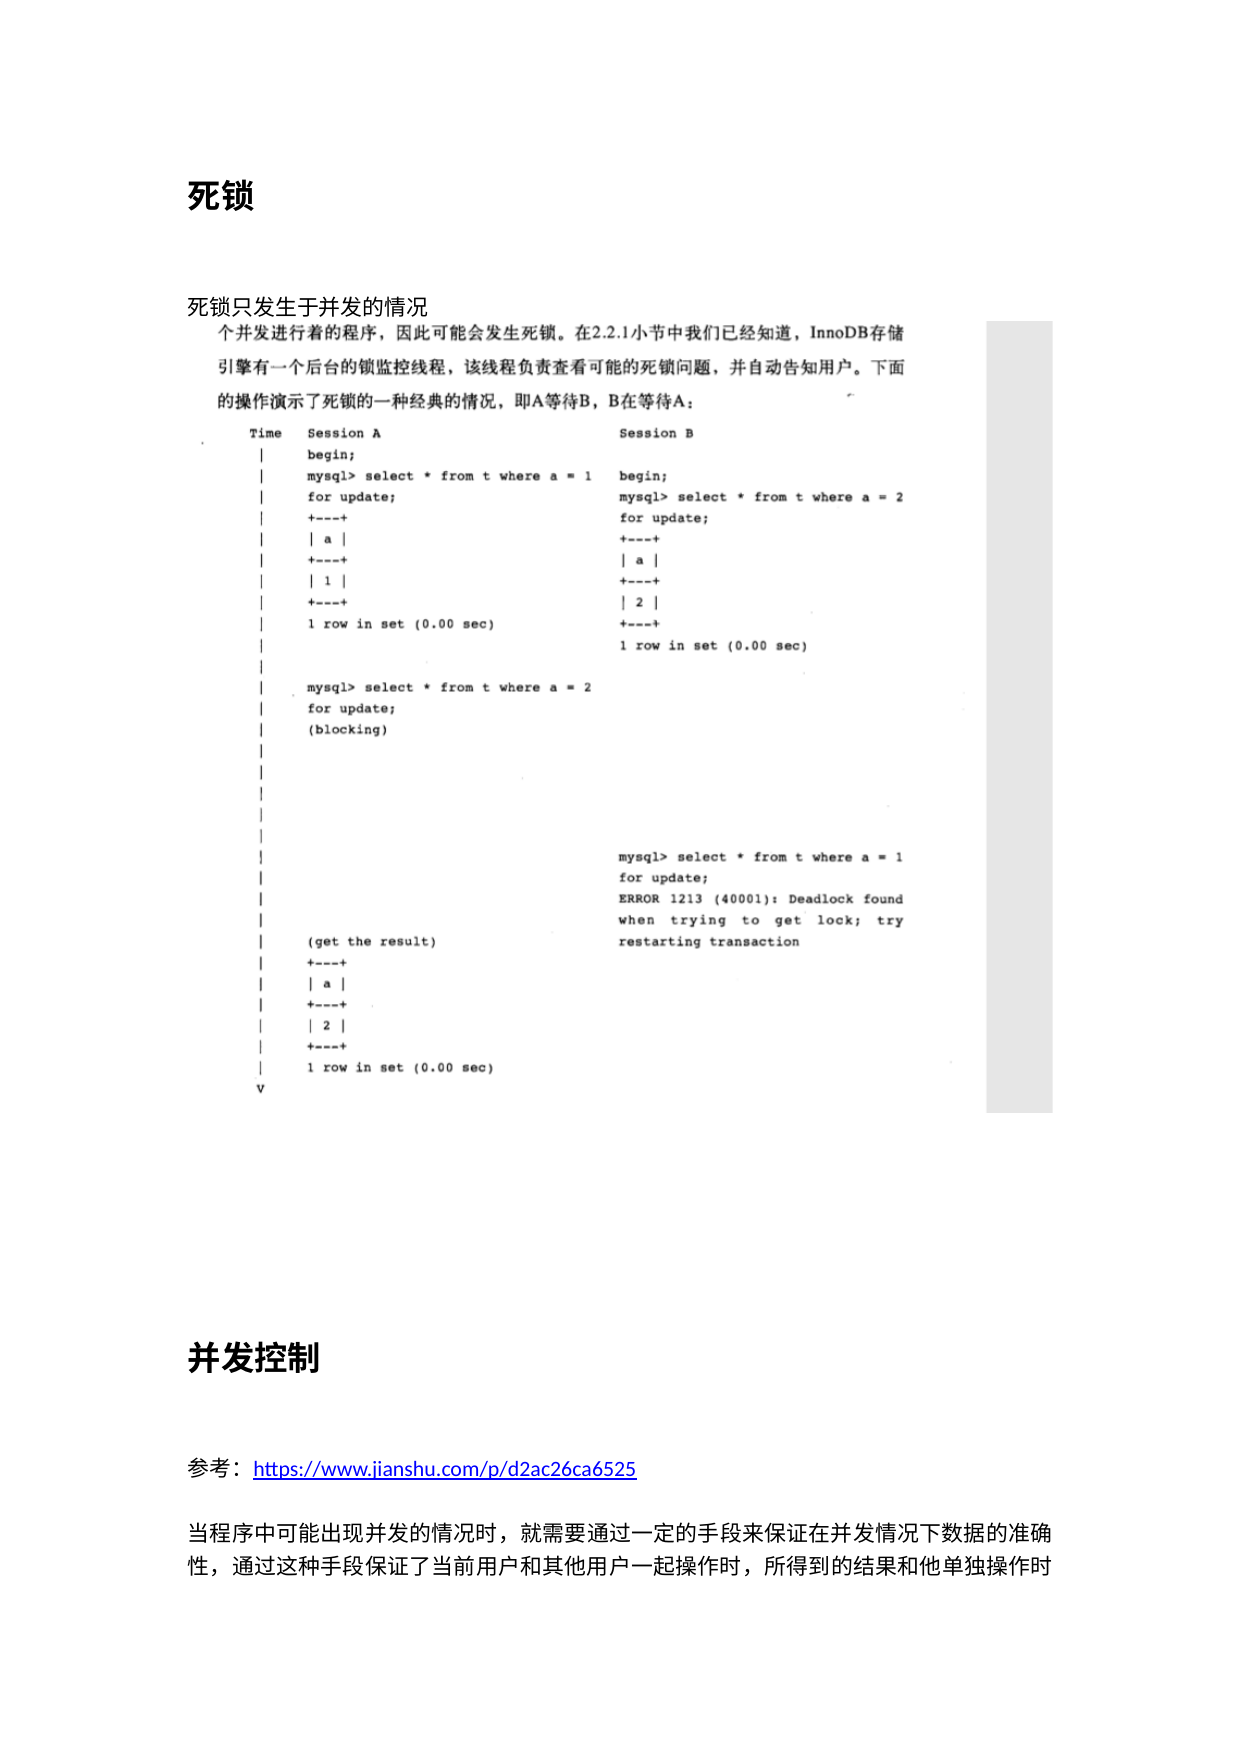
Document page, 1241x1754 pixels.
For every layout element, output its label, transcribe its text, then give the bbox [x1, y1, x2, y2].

text 死锁只发生于并发的情况 [187, 289, 1053, 321]
subtitle 死锁 [187, 162, 1053, 227]
picture [187, 321, 1053, 1113]
text 参考：https://www.jianshu.com/p/d2ac26ca6525 [187, 1451, 1053, 1483]
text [187, 1516, 1053, 1581]
subtitle 并发控制 [187, 1324, 1053, 1389]
